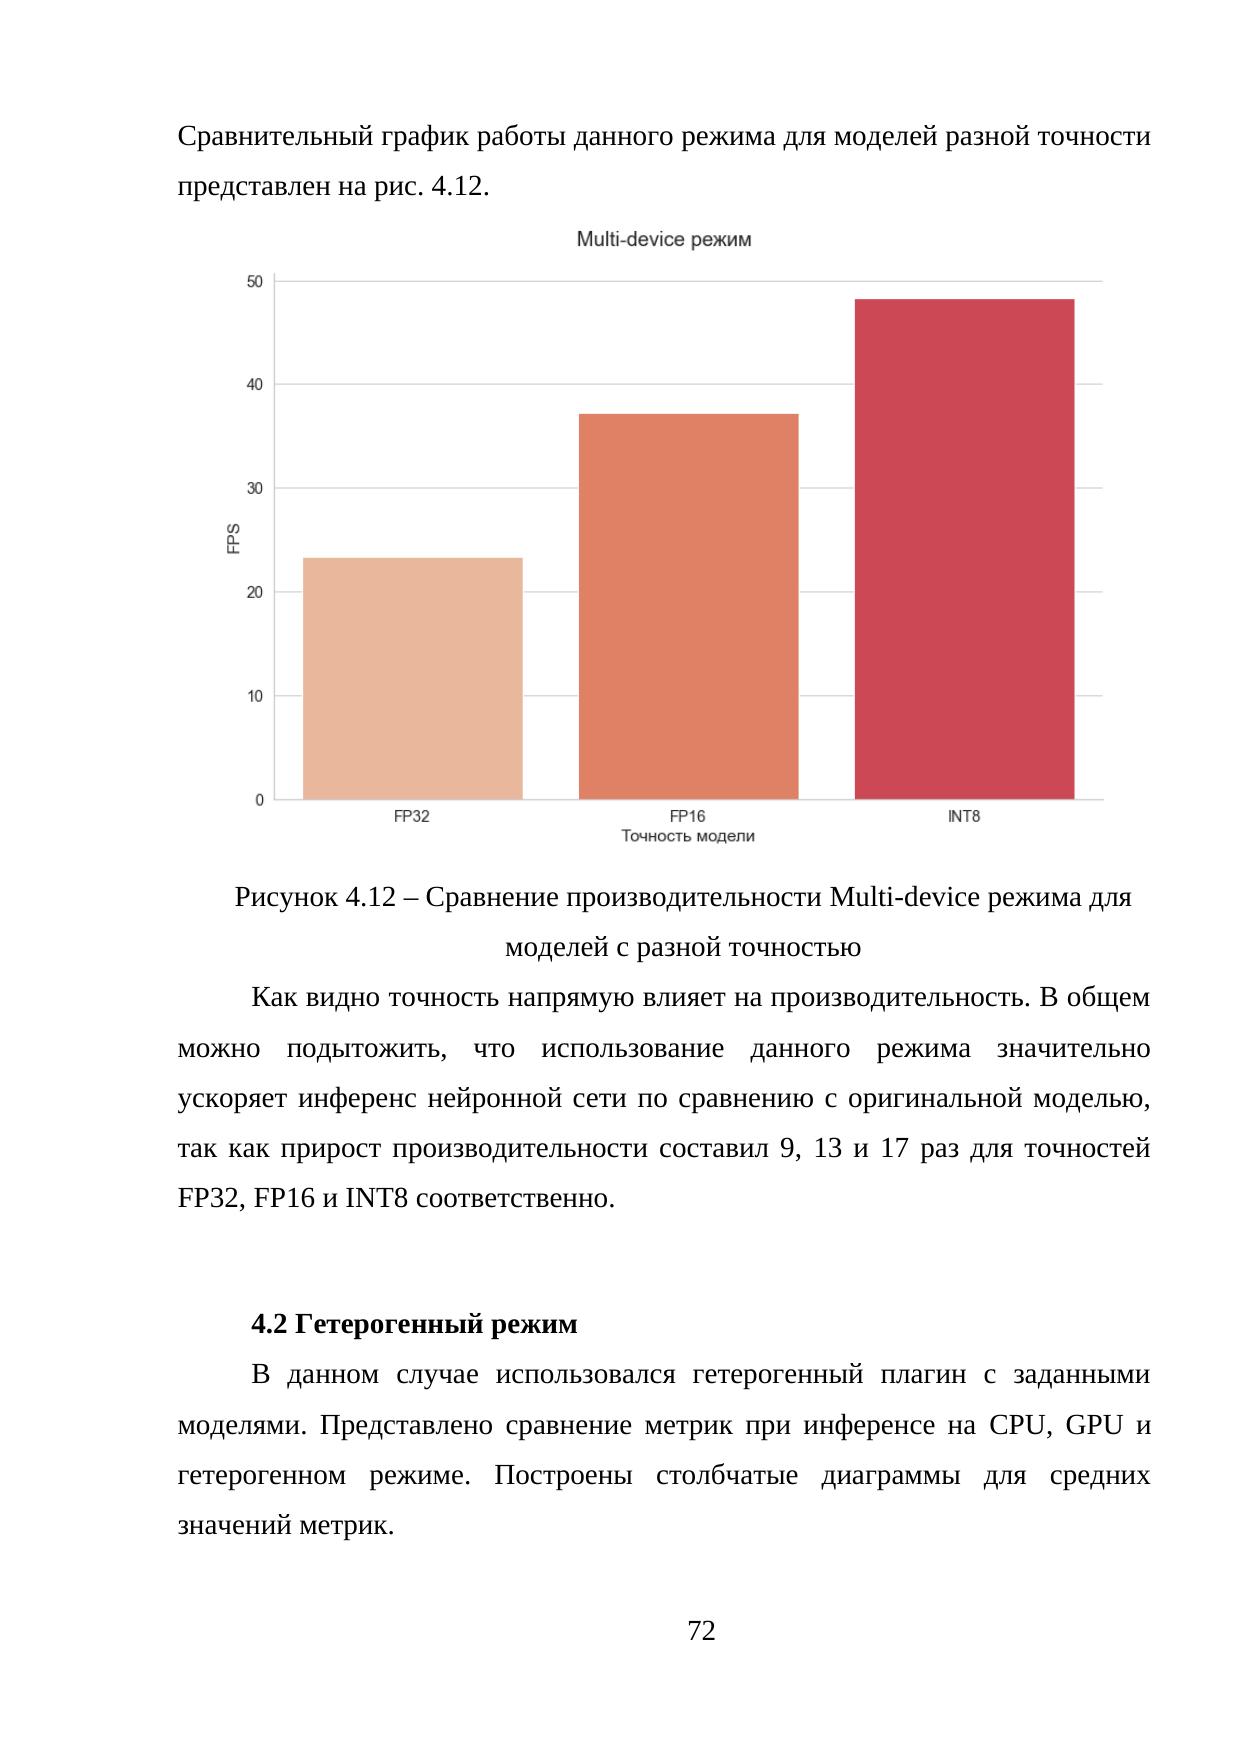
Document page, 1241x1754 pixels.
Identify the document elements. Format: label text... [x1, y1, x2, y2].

list Рисунок 4.12 – Сравнение производительности Multi-device режима для моделей с разной точностью [215, 879, 1152, 963]
text Как видно точность напрямую влияет на производительность. В общем можно подытожить, что использование данного режима значительно ускоряет инференс нейронной сети по сравнению с оригинальной моделью, так как прирост производительности составил 9, 13 и 17 раз для точностей FP32, FP16 и INT8 соответственно. [177, 979, 1152, 1214]
picture [209, 218, 1120, 862]
text В данном случае использовался гетерогенный плагин с заданными моделями. Представлено сравнение метрик при инференсе на CPU, GPU и гетерогенном режиме. Построены столбчатые диаграммы для средних значений метрик. [177, 1357, 1152, 1541]
subtitle 4.2 Гетерогенный режим [177, 1306, 1152, 1340]
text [177, 118, 1152, 202]
